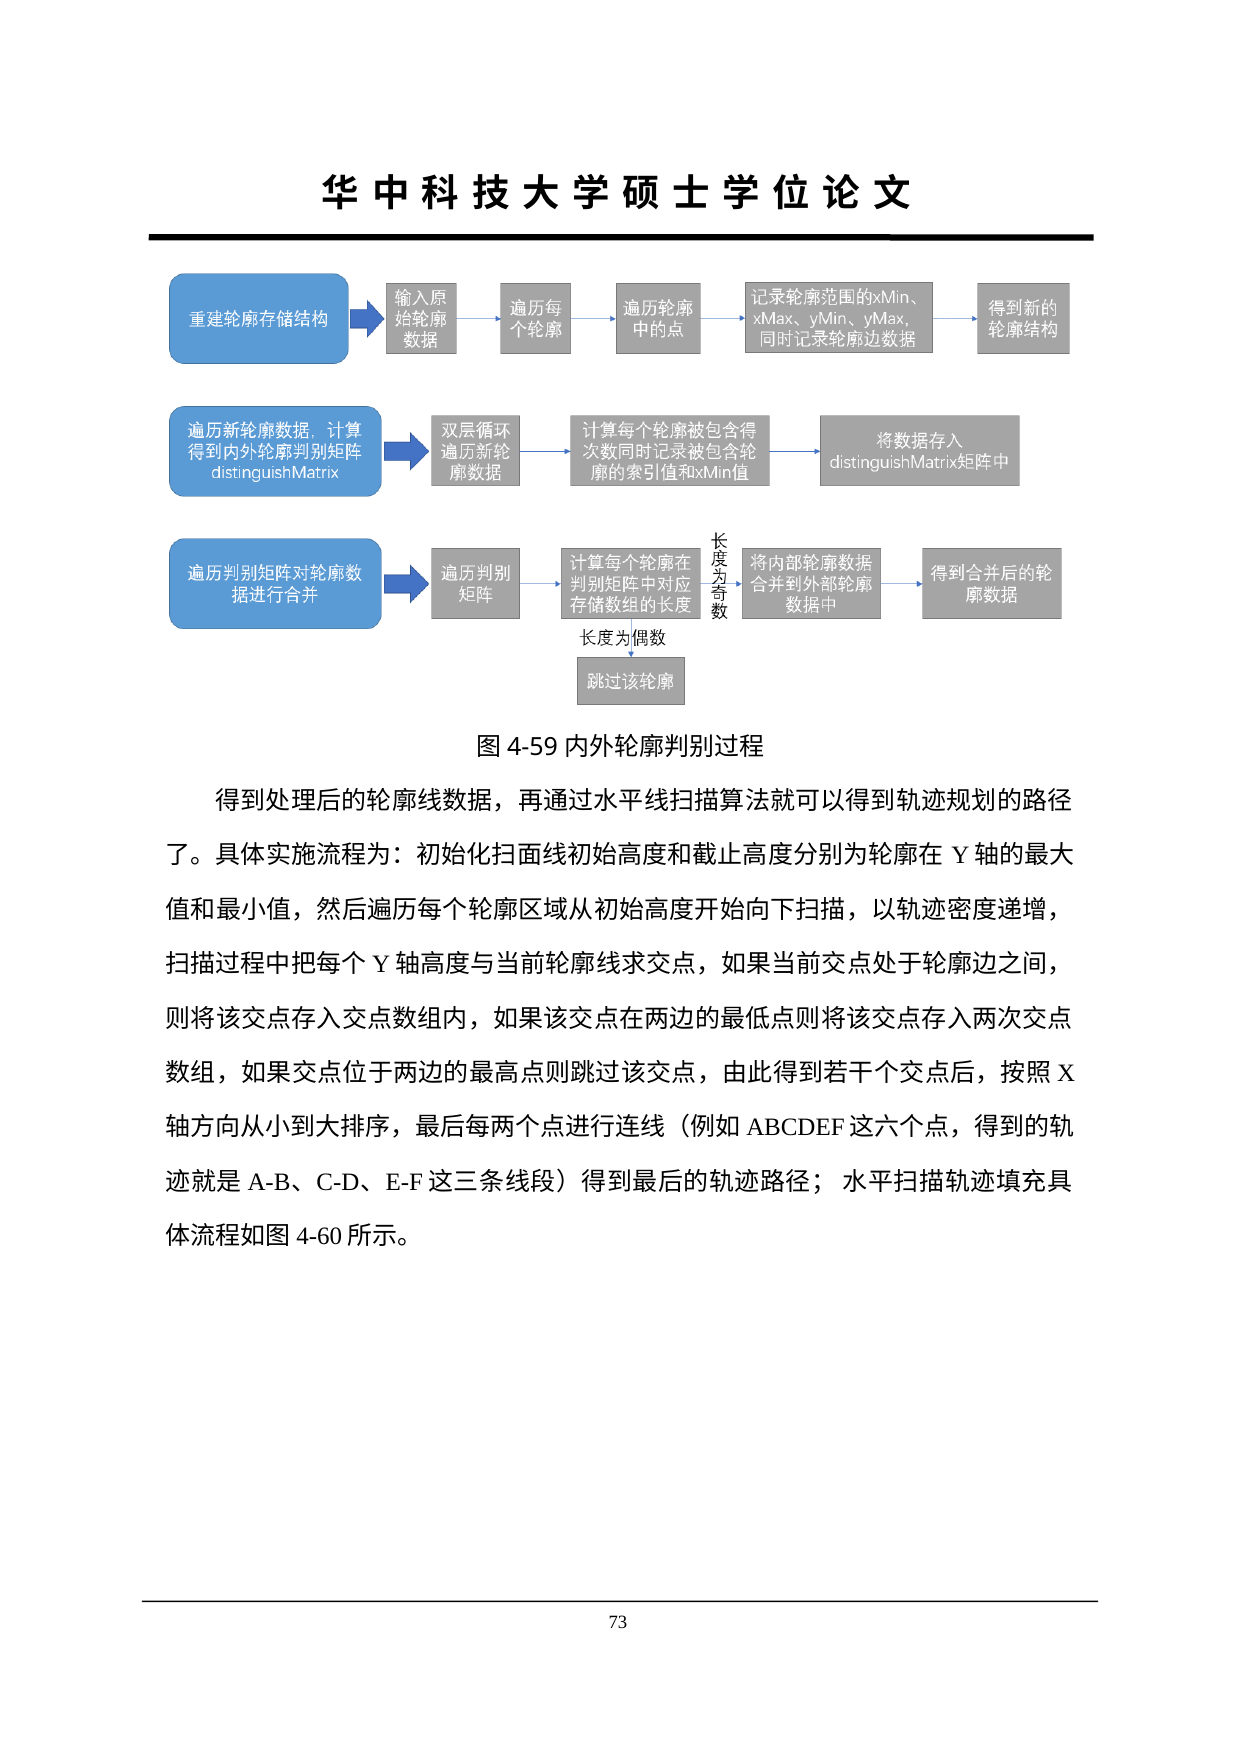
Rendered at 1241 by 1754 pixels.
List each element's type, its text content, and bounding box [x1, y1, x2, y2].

picture [165, 265, 1075, 712]
